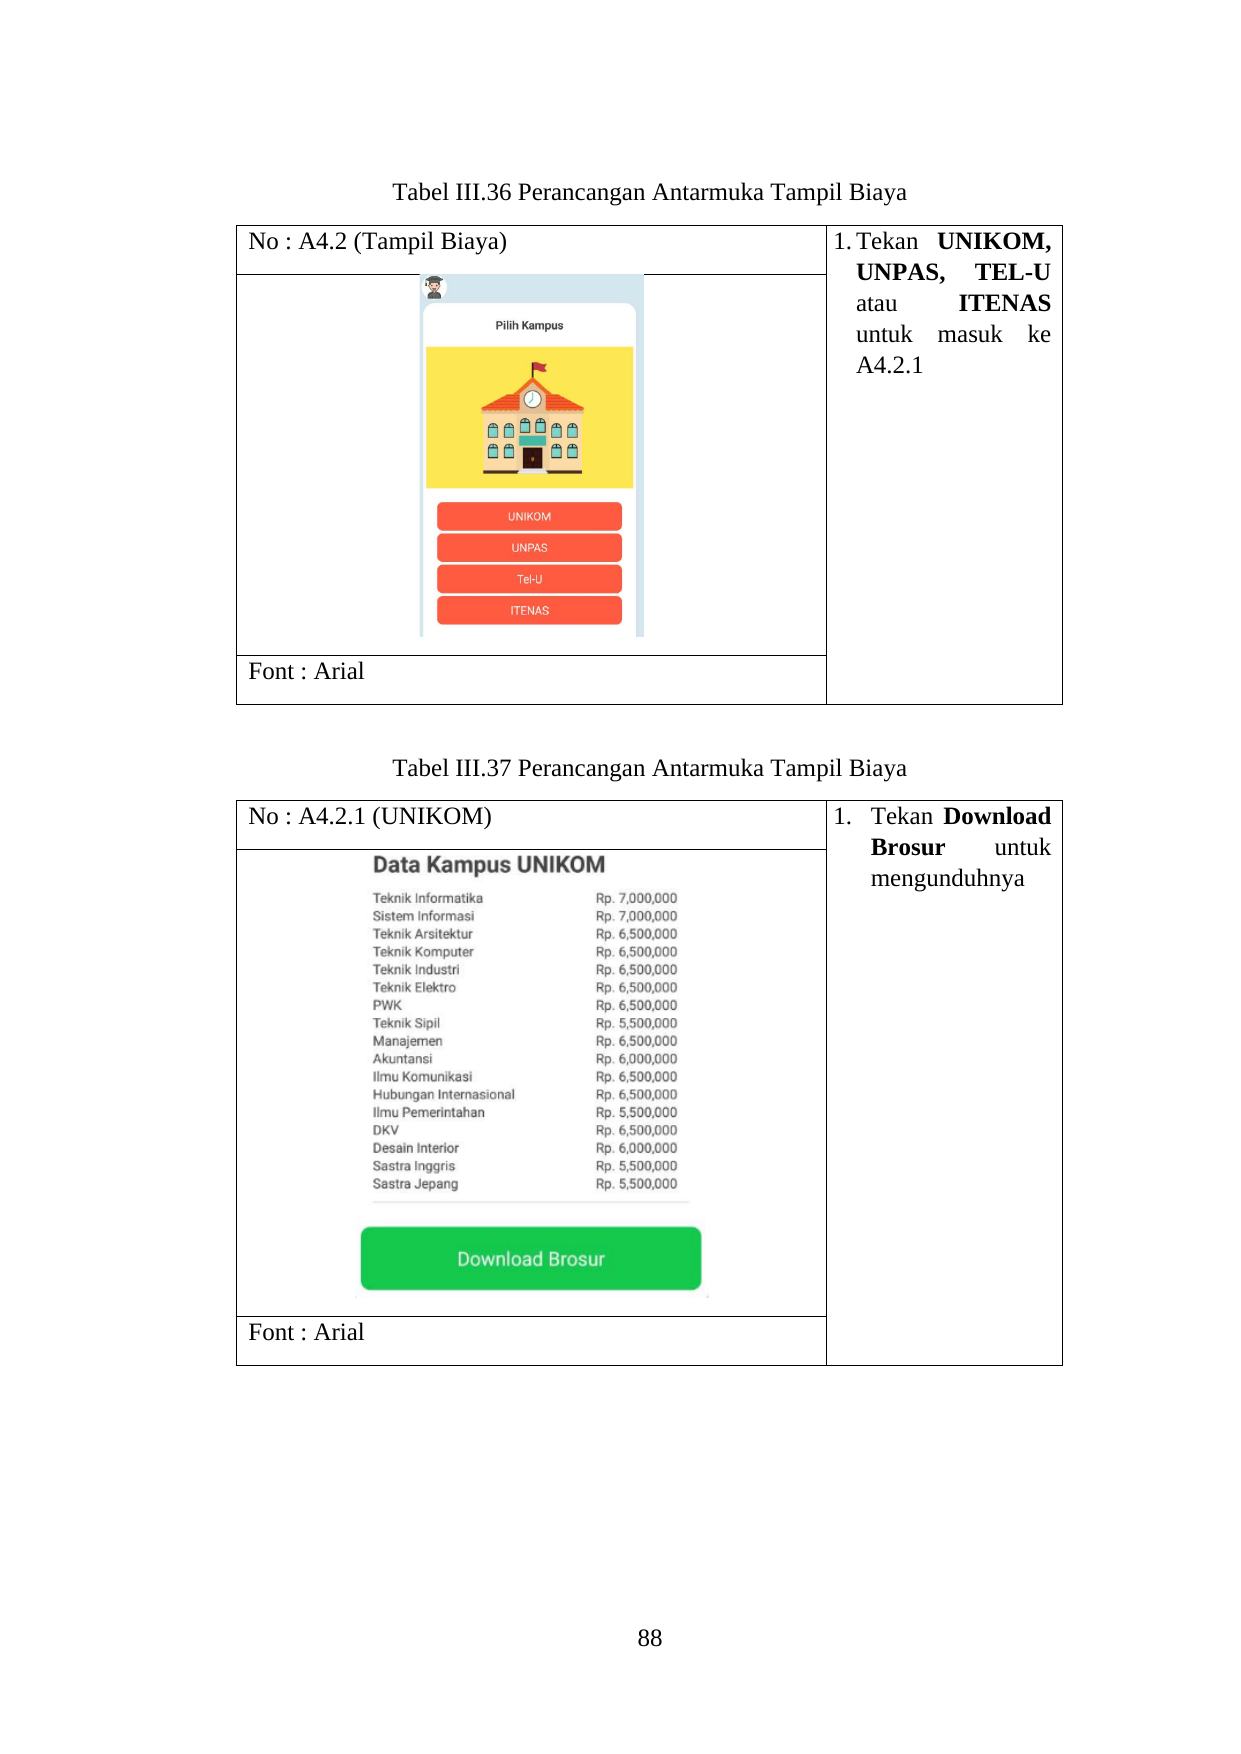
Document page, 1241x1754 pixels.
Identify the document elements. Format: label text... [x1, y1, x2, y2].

table_cell Font : Arial [237, 656, 826, 704]
text Tabel III.36 Perancangan Antarmuka Tampil Biaya [236, 177, 1063, 206]
table_header Tekan UNIKOM, UNPAS, TEL-U atau ITENAS untuk masuk ke A4.2.1 [827, 226, 1062, 704]
table_header No : A4.2.1 (UNIKOM) [237, 801, 826, 849]
picture [419, 274, 644, 637]
text Tabel III.37 Perancangan Antarmuka Tampil Biaya [236, 753, 1063, 781]
picture [354, 850, 709, 1298]
table_cell Font : Arial [237, 1317, 826, 1365]
table_header No : A4.2 (Tampil Biaya) [237, 226, 826, 274]
table_cell [237, 850, 826, 1316]
table_cell [237, 275, 826, 655]
table_header Tekan Download Brosur untuk mengunduhnya [827, 801, 1062, 1365]
